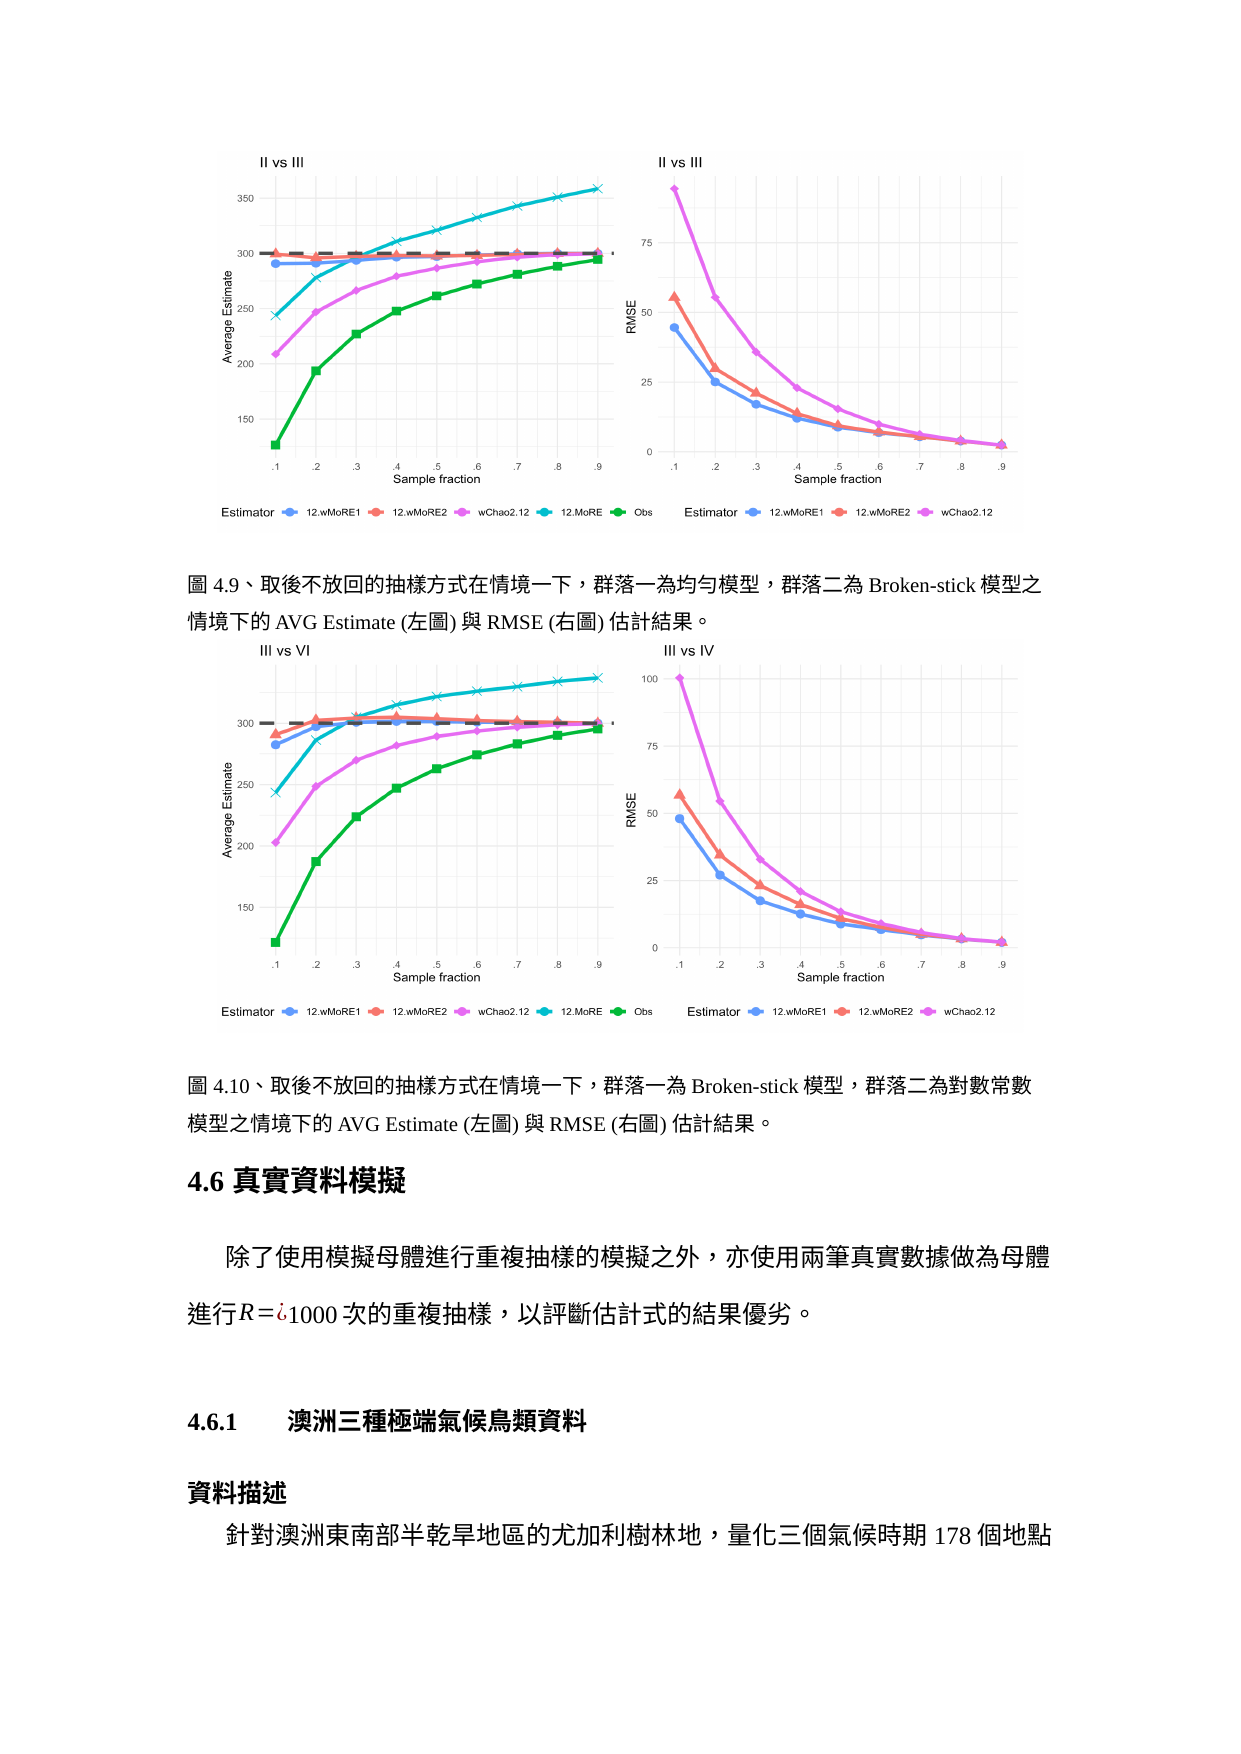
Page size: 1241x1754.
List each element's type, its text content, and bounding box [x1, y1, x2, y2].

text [187, 1515, 1053, 1552]
subtitle 真實資料模擬 [187, 1141, 1053, 1216]
text 資料描述 [187, 1473, 1053, 1511]
subtitle 澳洲三種極端氣候鳥類資料 [187, 1401, 1053, 1438]
text 除了使用模擬母體進行重複抽樣的模擬之外，亦使用兩筆真實數據做為母體進行1000次的重複抽樣，以評斷估計式的結果優劣。 [187, 1237, 1053, 1331]
picture [216, 151, 1024, 533]
picture [216, 639, 1024, 1033]
